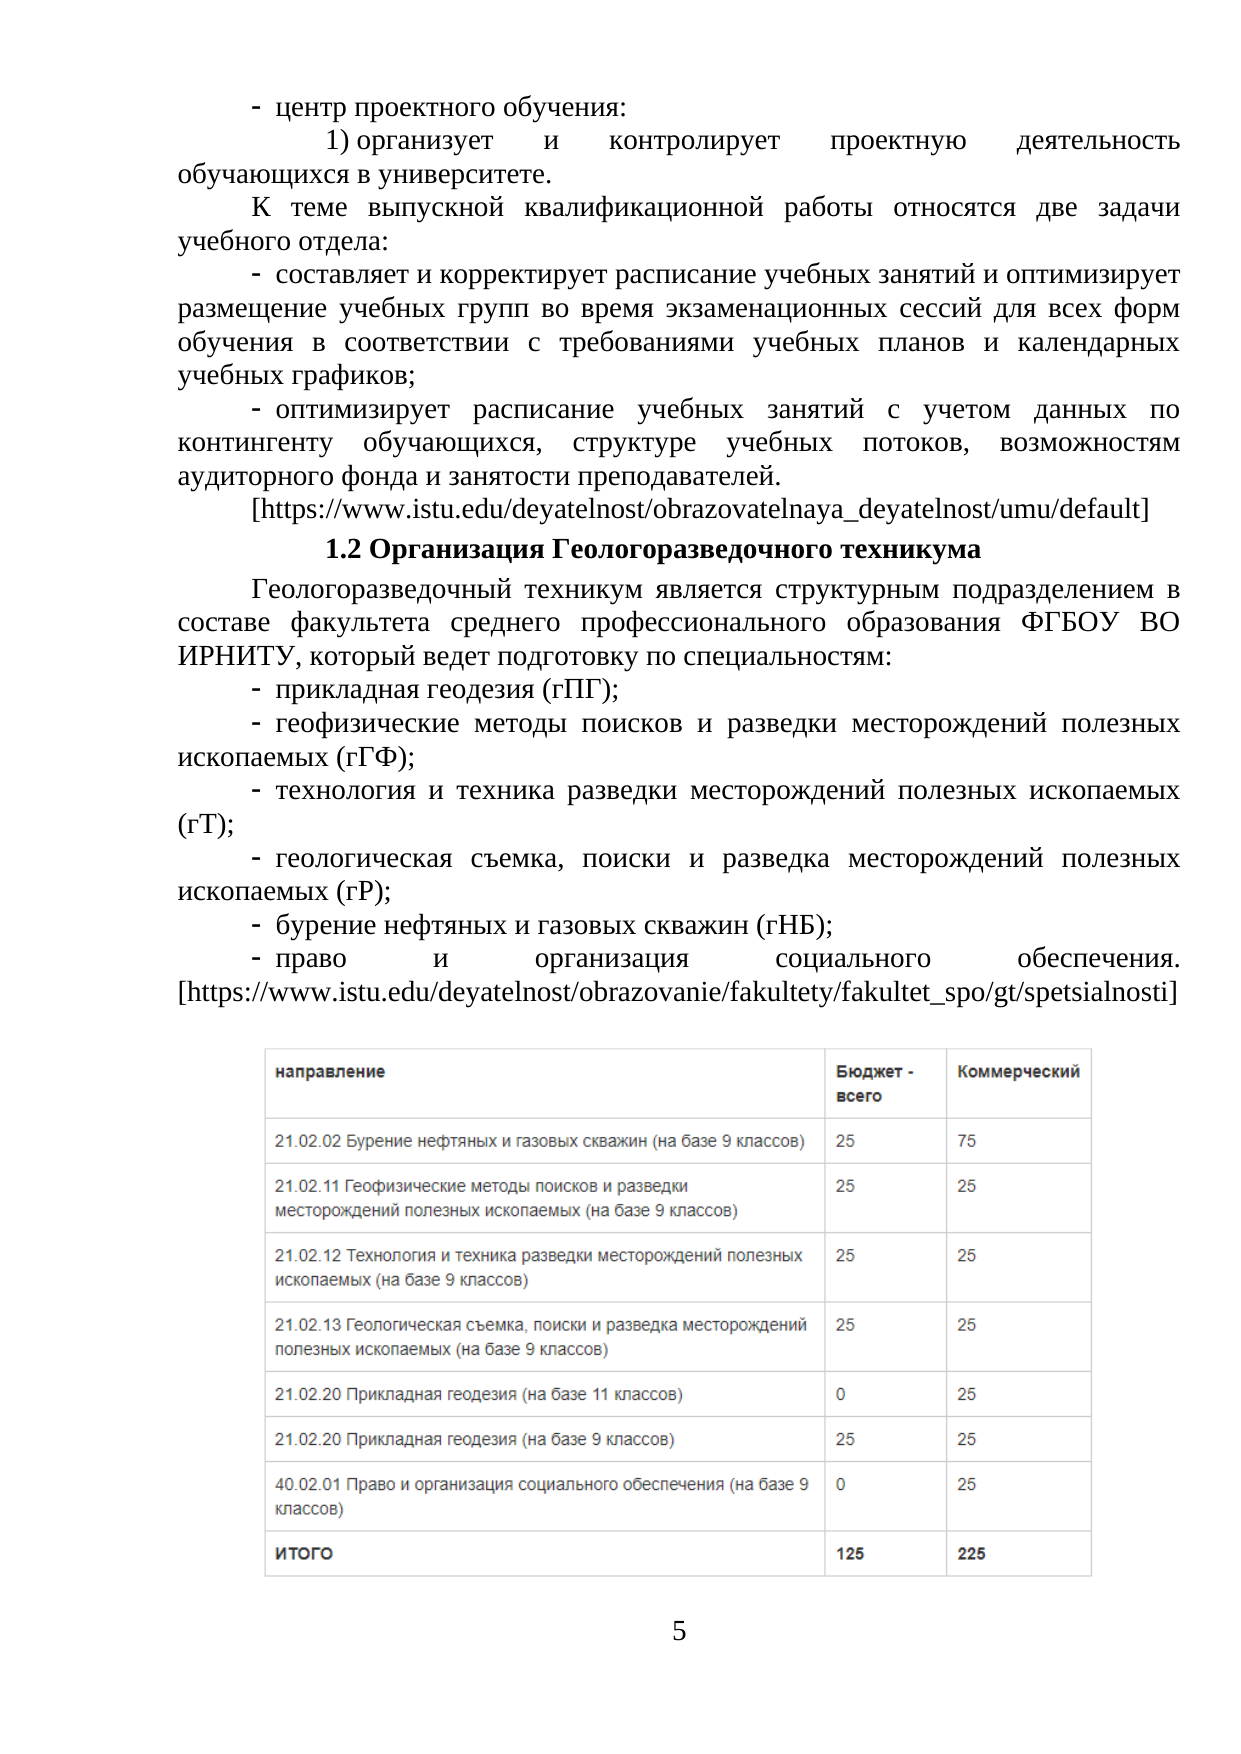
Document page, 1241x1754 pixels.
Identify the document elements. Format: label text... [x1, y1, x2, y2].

list центр проектного обучения: [177, 89, 1181, 122]
list организует и контролирует проектную деятельность обучающихся в университете. [177, 122, 1181, 189]
list технология и техника разведки месторождений полезных ископаемых (гТ); [177, 772, 1181, 840]
text К теме выпускной квалификационной работы относятся две задачи учебного отдела: [177, 189, 1181, 256]
picture [261, 1041, 1097, 1584]
list оптимизирует расписание учебных занятий с учетом данных по контингенту обучающихся, структуре учебных потоков, возможностям аудиторного фонда и занятости преподавателей. [177, 391, 1181, 491]
list прикладная геодезия (гПГ); [177, 672, 1181, 705]
list [https://www.istu.edu/deyatelnost/obrazovatelnaya_deyatelnost/umu/default] [177, 491, 1181, 525]
subtitle Организация Геологоразведочного техникума [251, 531, 1181, 565]
text Геологоразведочный техникум является структурным подразделением в составе факультета среднего профессионального образования ФГБОУ ВО ИРНИТУ, который ведет подготовку по специальностям: [177, 571, 1181, 672]
list бурение нефтяных и газовых скважин (гНБ); [177, 907, 1181, 941]
list право и организация социального обеспечения. [https://www.istu.edu/deyatelnost/obrazovanie/fakultety/fakultet_spo/gt/spetsialnosti] [177, 941, 1181, 1008]
list геологическая съемка, поиски и разведка месторождений полезных ископаемых (гР); [177, 840, 1181, 907]
list составляет и корректирует расписание учебных занятий и оптимизирует размещение учебных групп во время экзаменационных сессий для всех форм обучения в соответствии с требованиями учебных планов и календарных учебных графиков; [177, 256, 1181, 391]
list геофизические методы поисков и разведки месторождений полезных ископаемых (гГФ); [177, 705, 1181, 772]
